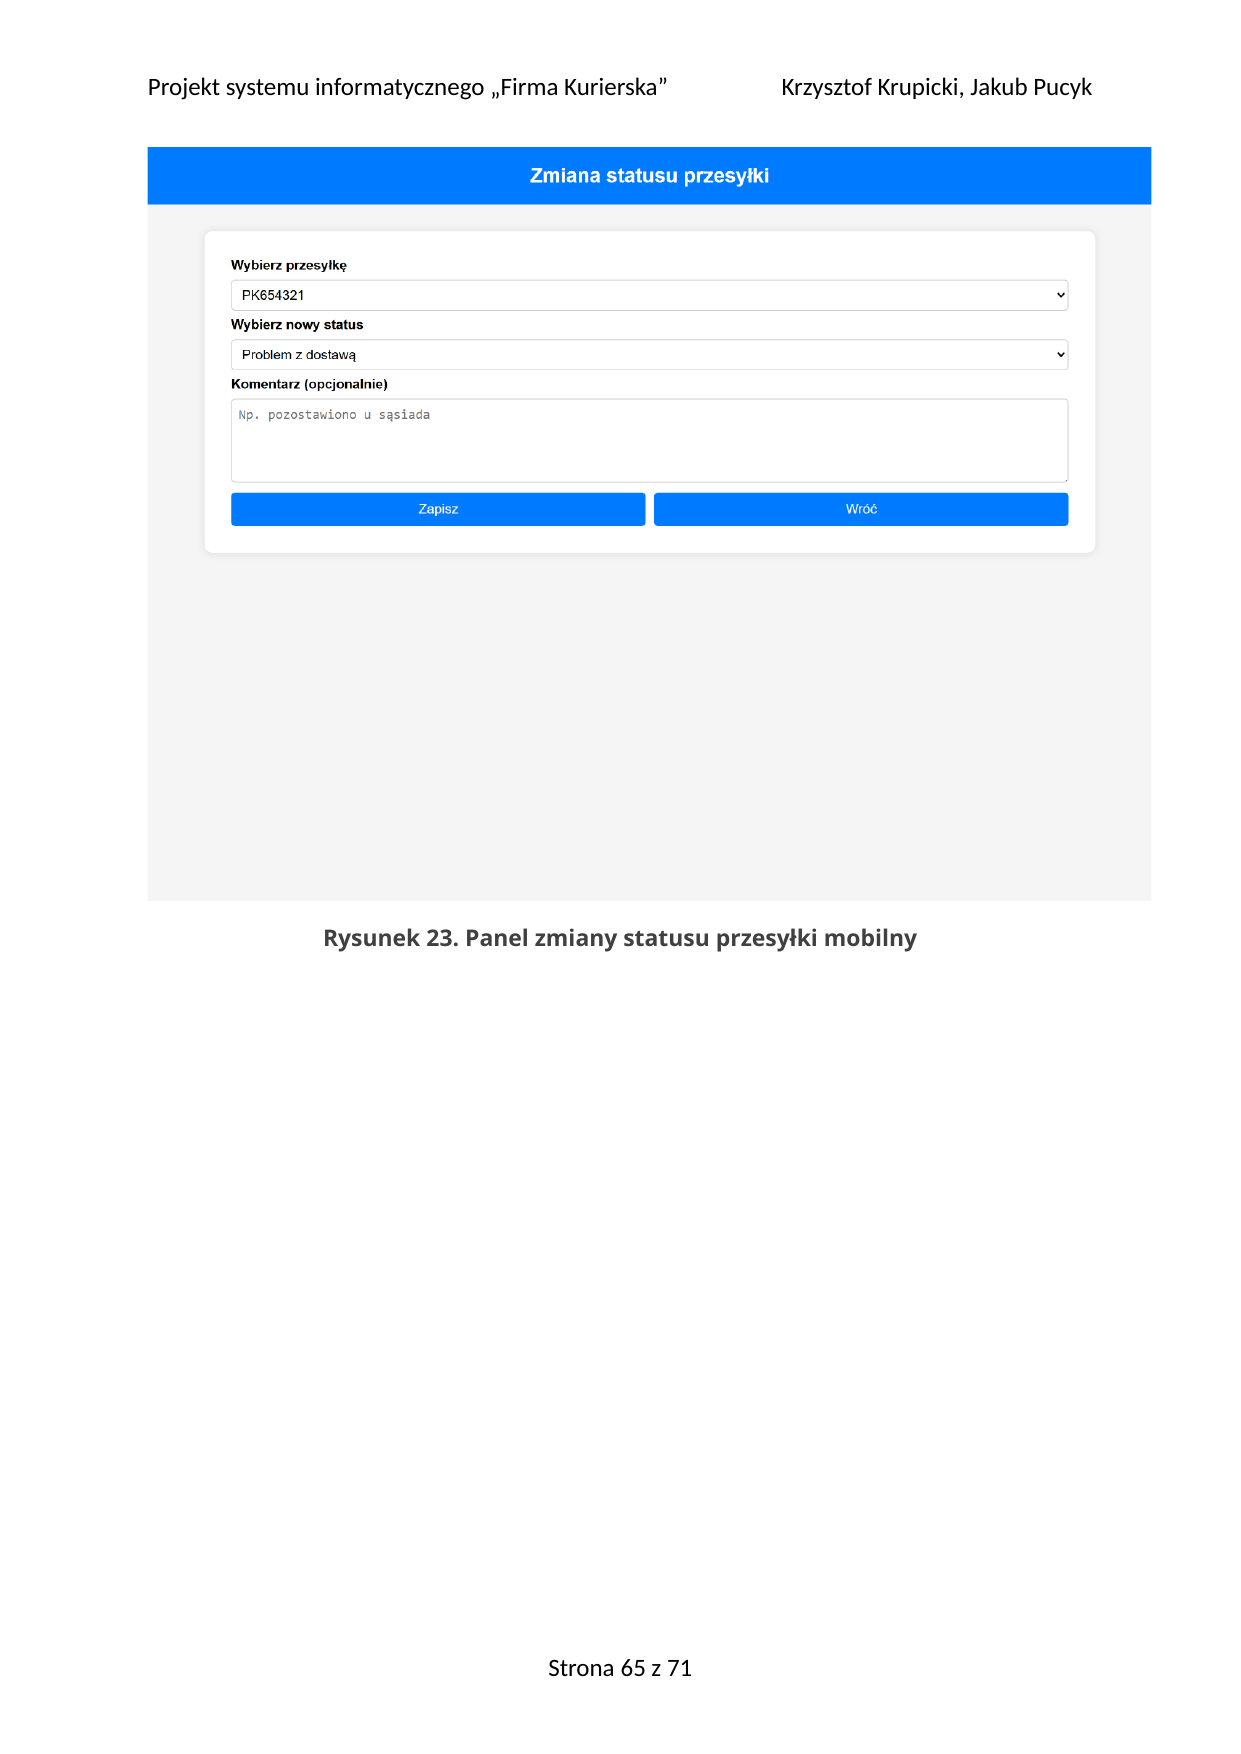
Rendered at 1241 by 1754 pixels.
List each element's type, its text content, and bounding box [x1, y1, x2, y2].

picture [147, 147, 1152, 901]
text Rysunek 23. Panel zmiany statusu przesyłki mobilny [148, 921, 1093, 953]
